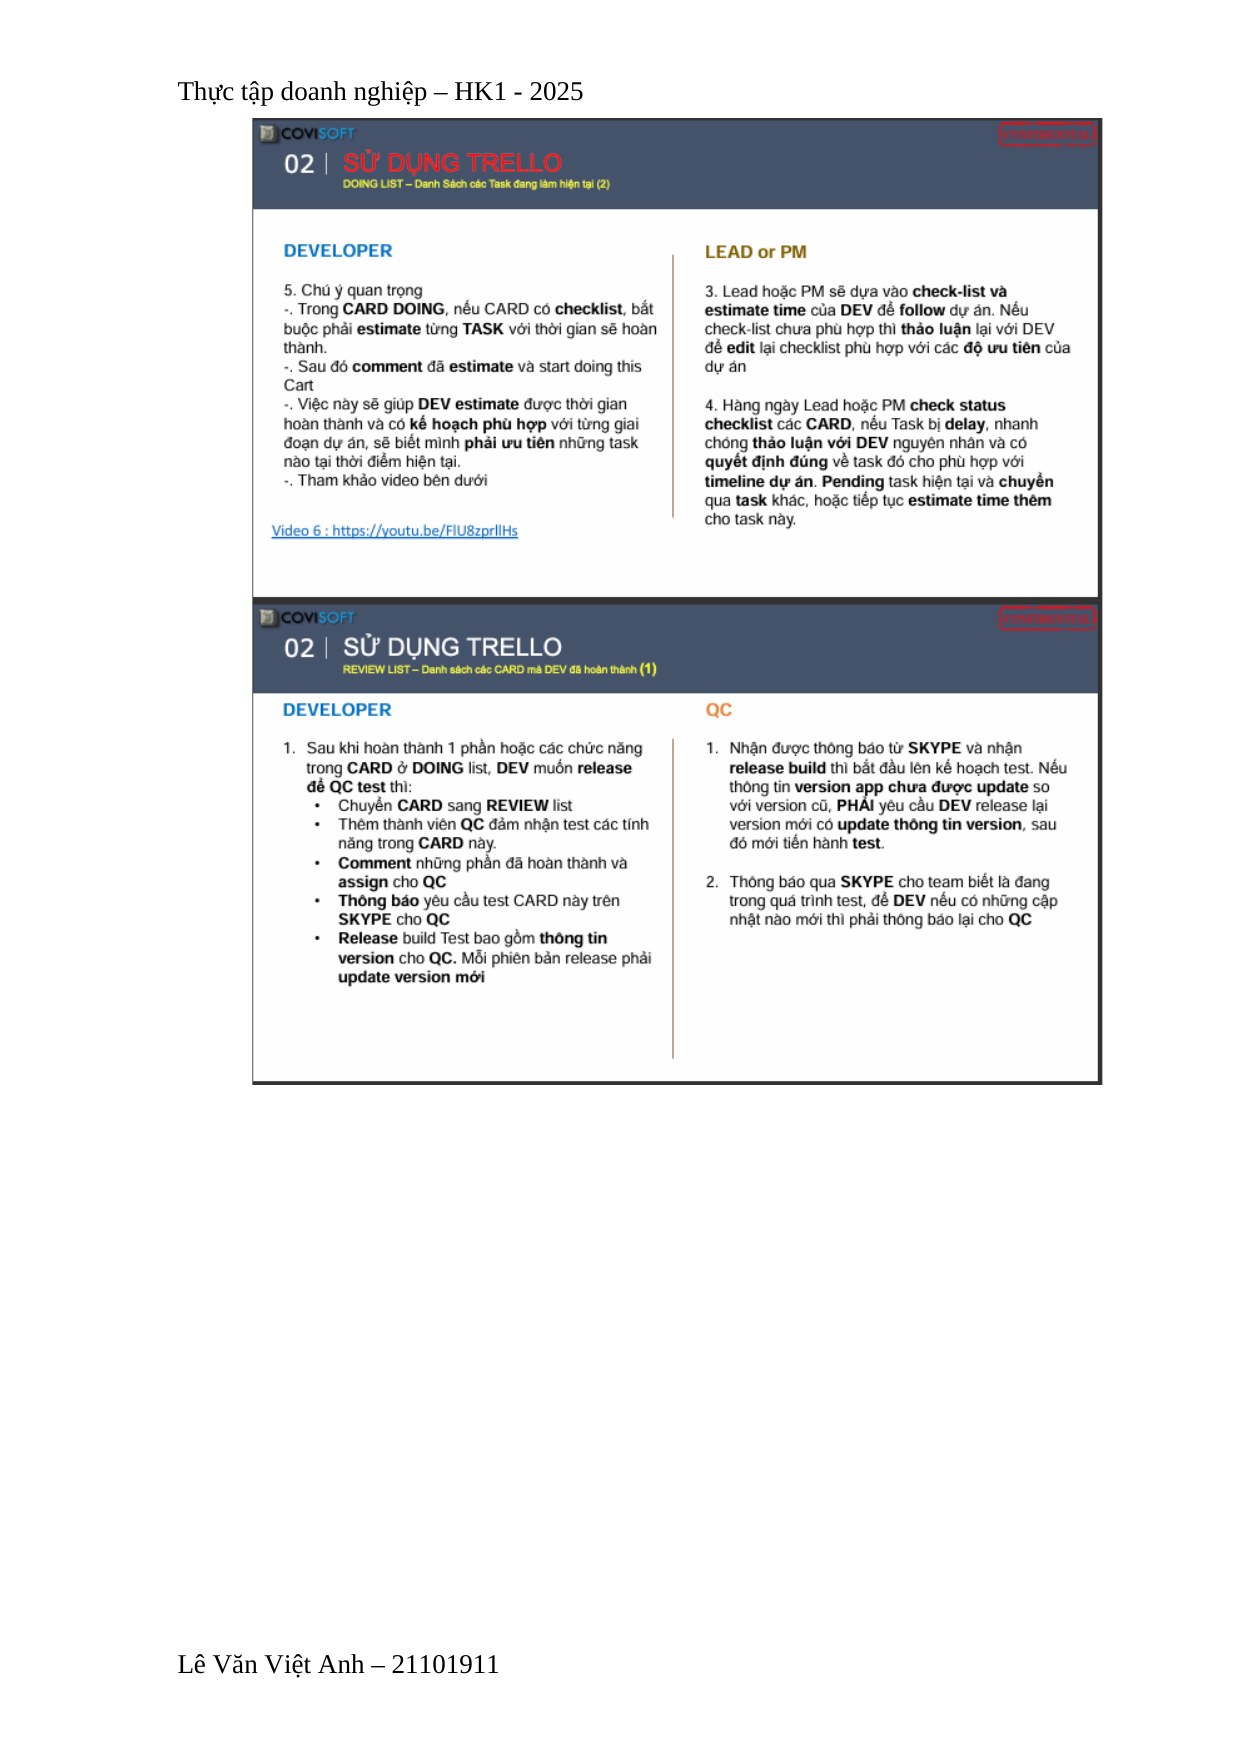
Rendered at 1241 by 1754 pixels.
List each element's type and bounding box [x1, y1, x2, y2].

picture [252, 118, 1103, 1085]
